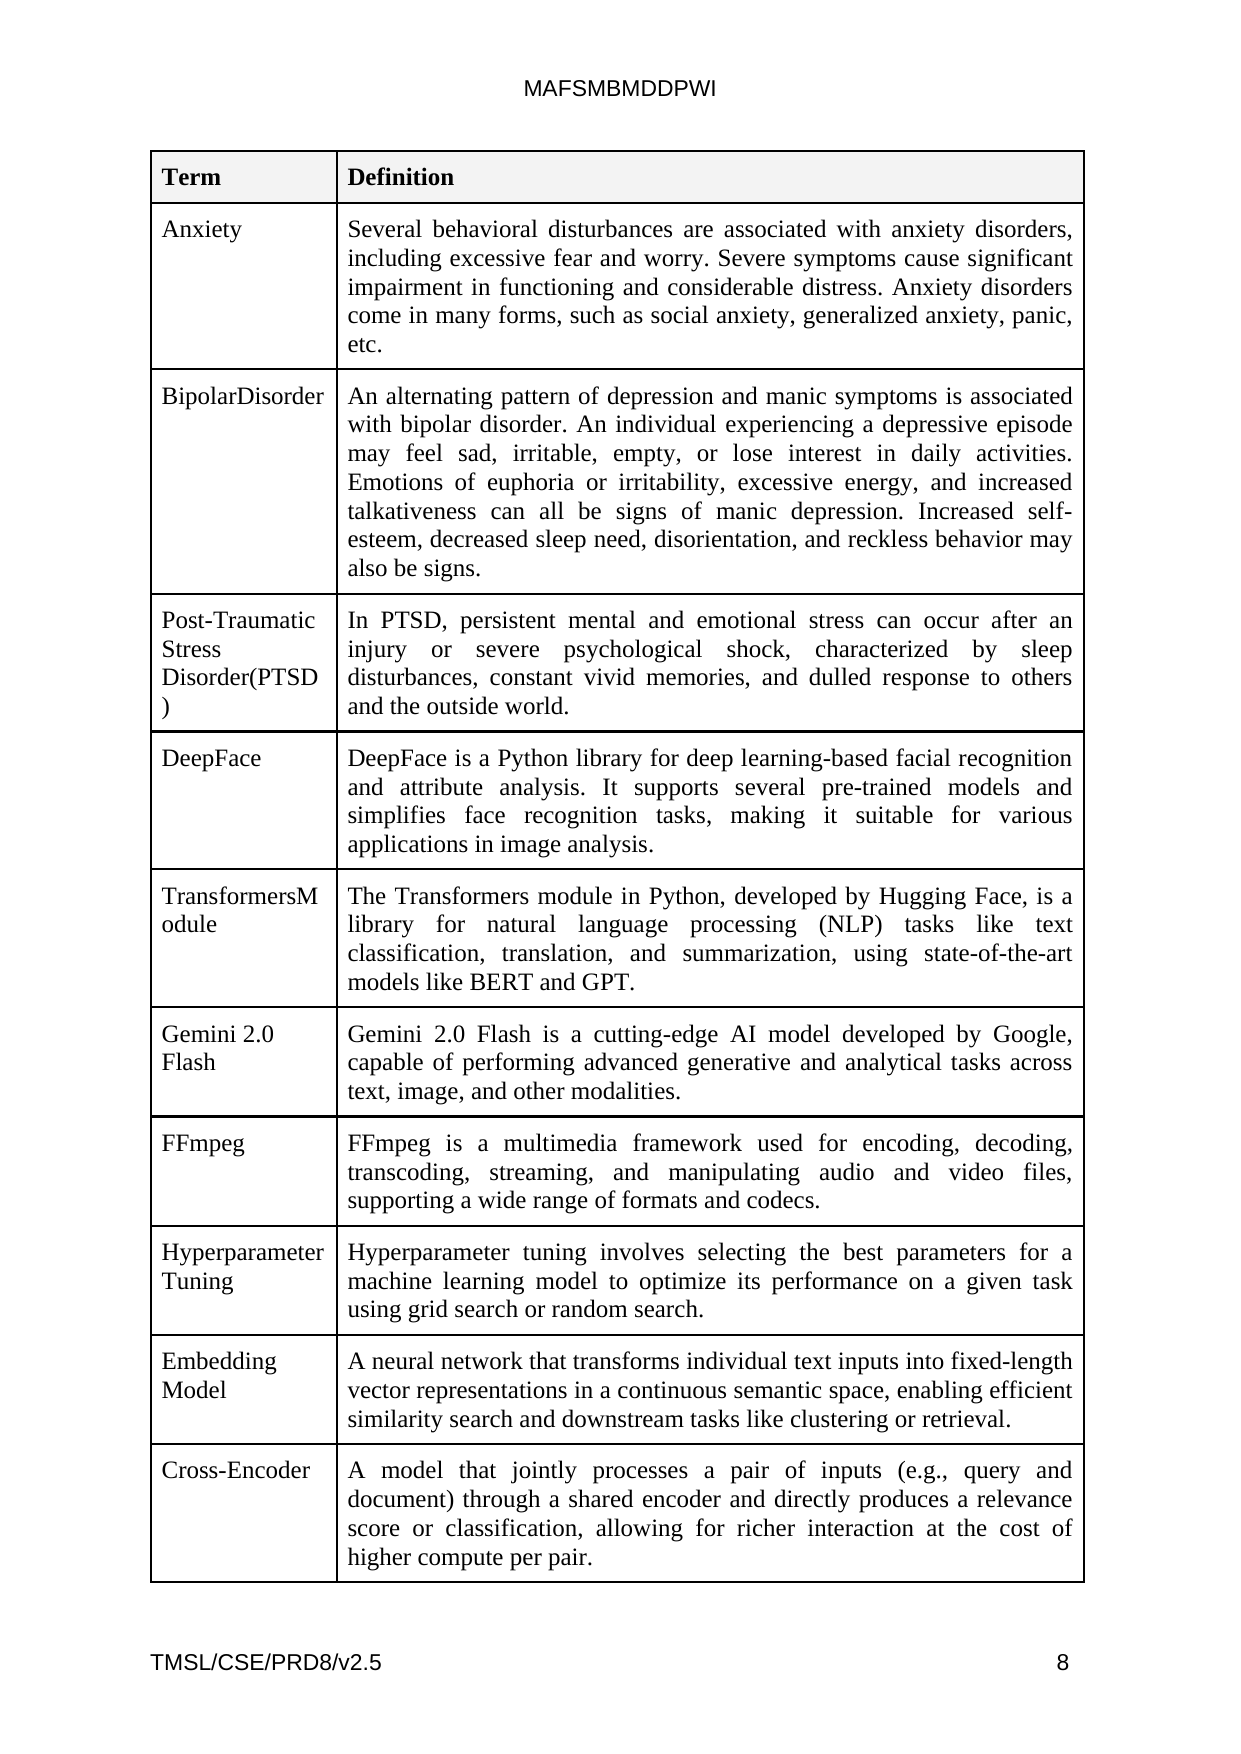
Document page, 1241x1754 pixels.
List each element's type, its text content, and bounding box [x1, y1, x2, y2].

table_cell DeepFace [152, 733, 336, 868]
table_cell FFmpeg is a multimedia framework used for encoding, decoding, transcoding, streaming, and manipulating audio and video files, supporting a wide range of formats and codecs. [338, 1118, 1083, 1224]
table_cell Gemini 2.0 Flash [152, 1008, 336, 1115]
table_cell A neural network that transforms individual text inputs into fixed-length vector representations in a continuous semantic space, enabling efficient similarity search and downstream tasks like clustering or retrieval. [338, 1336, 1083, 1443]
table_cell Gemini 2.0 Flash is a cutting-edge AI model developed by Google, capable of performing advanced generative and analytical tasks across text, image, and other modalities. [338, 1008, 1083, 1115]
table_cell An alternating pattern of depression and manic symptoms is associated with bipolar disorder. An individual experiencing a depressive episode may feel sad, irritable, empty, or lose interest in daily activities. Emotions of euphoria or irritability, excessive energy, and increased talkativeness can all be signs of manic depression. Increased self-esteem, decreased sleep need, disorientation, and reckless behavior may also be signs. [338, 370, 1083, 592]
table_cell Cross-Encoder [152, 1445, 336, 1581]
table_header Definition [338, 152, 1083, 202]
table_header Term [152, 152, 336, 202]
table_cell FFmpeg [152, 1118, 336, 1224]
table_cell A model that jointly processes a pair of inputs (e.g., query and document) through a shared encoder and directly produces a relevance score or classification, allowing for richer interaction at the cost of higher compute per pair. [338, 1445, 1083, 1581]
table_cell Several behavioral disturbances are associated with anxiety disorders, including excessive fear and worry. Severe symptoms cause significant impairment in functioning and considerable distress. Anxiety disorders come in many forms, such as social anxiety, generalized anxiety, panic, etc. [338, 204, 1083, 368]
table_cell Hyperparameter tuning involves selecting the best parameters for a machine learning model to optimize its performance on a given task using grid search or random search. [338, 1227, 1083, 1334]
table_cell Anxiety [152, 204, 336, 368]
table_cell Post-Traumatic Stress Disorder(PTSD) [152, 595, 336, 730]
table_cell BipolarDisorder [152, 370, 336, 592]
table_cell The Transformers module in Python, developed by Hugging Face, is a library for natural language processing (NLP) tasks like text classification, translation, and summarization, using state-of-the-art models like BERT and GPT. [338, 870, 1083, 1006]
table_cell DeepFace is a Python library for deep learning-based facial recognition and attribute analysis. It supports several pre-trained models and simplifies face recognition tasks, making it suitable for various applications in image analysis. [338, 733, 1083, 868]
table_cell In PTSD, persistent mental and emotional stress can occur after an injury or severe psychological shock, characterized by sleep disturbances, constant vivid memories, and dulled response to others and the outside world. [338, 595, 1083, 730]
table_cell HyperparameterTuning [152, 1227, 336, 1334]
table_cell Embedding Model [152, 1336, 336, 1443]
table_cell TransformersModule [152, 870, 336, 1006]
